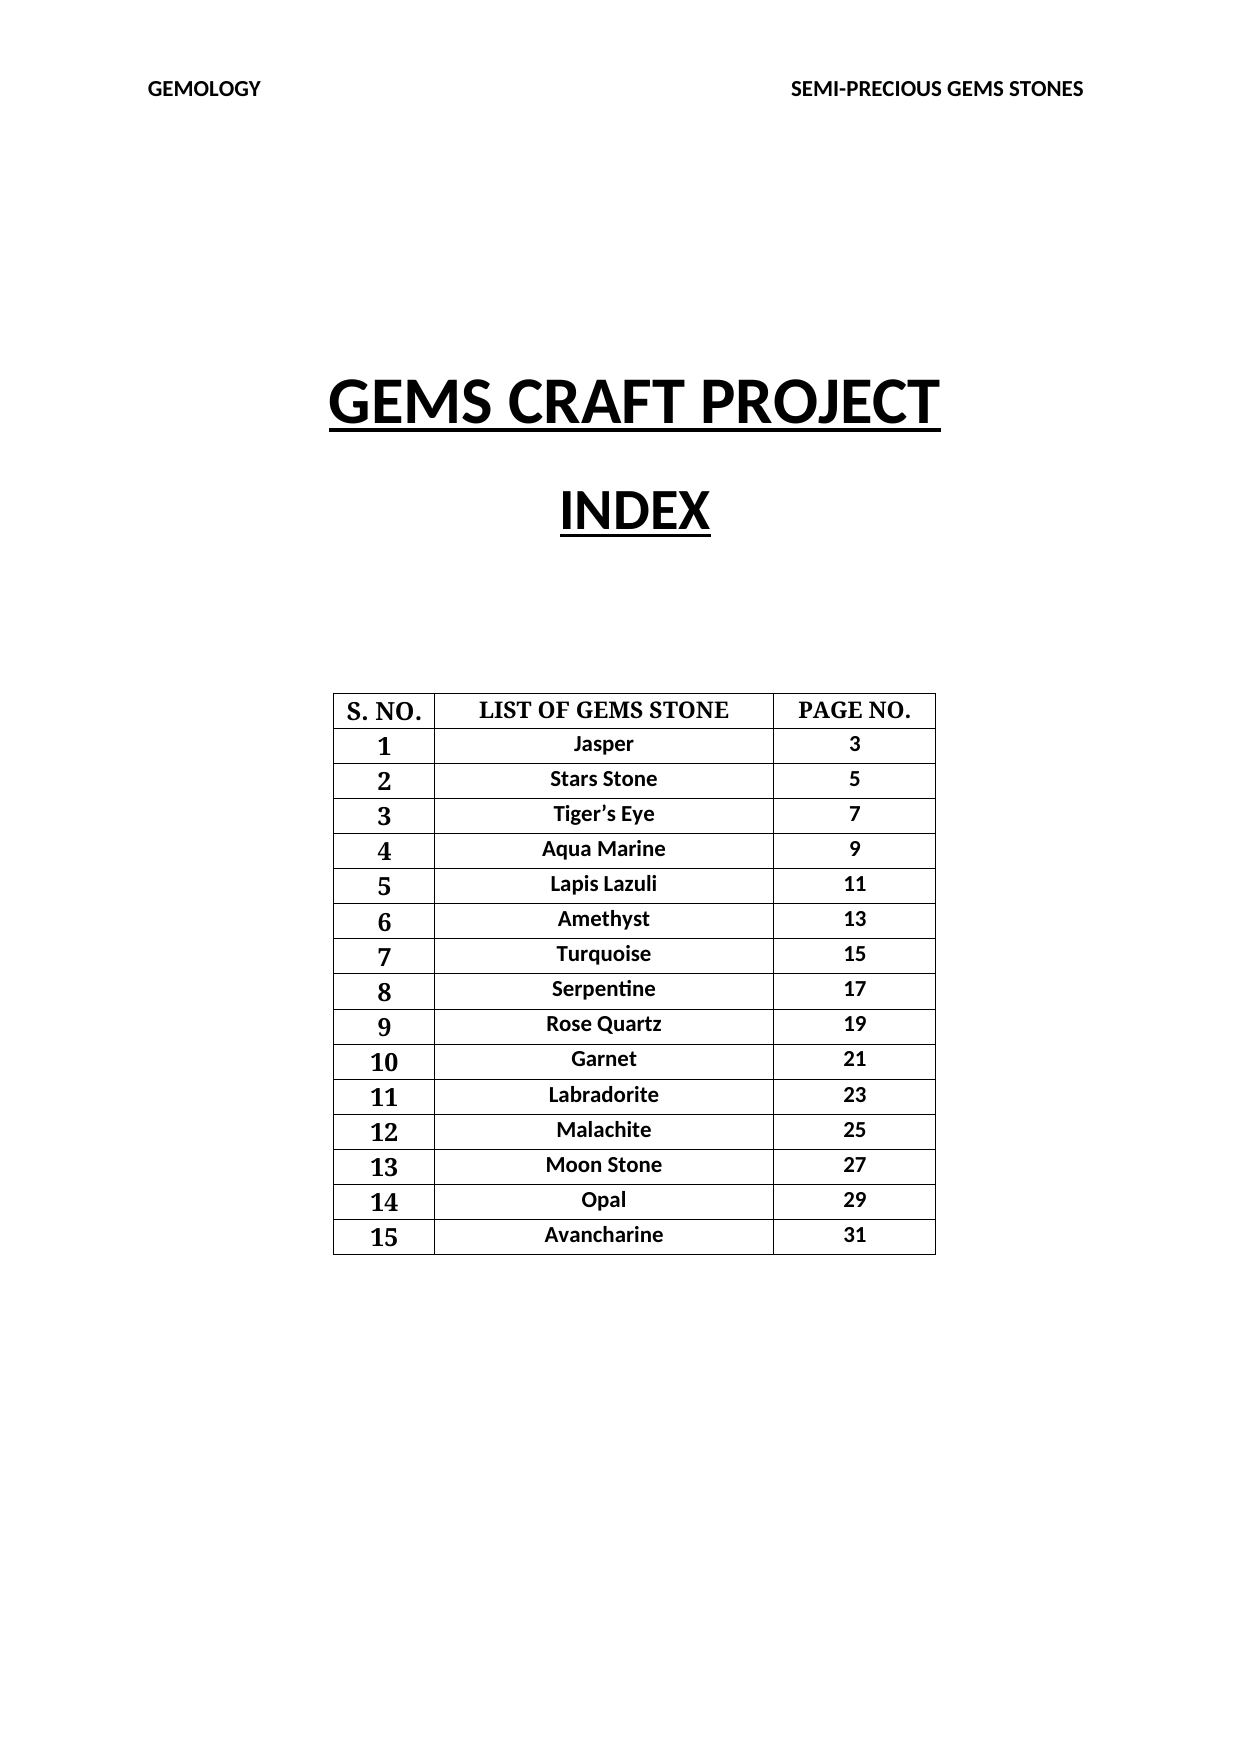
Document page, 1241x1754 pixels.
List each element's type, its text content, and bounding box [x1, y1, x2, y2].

table_cell 14 [334, 1185, 434, 1219]
table_cell 9 [774, 834, 935, 868]
table_cell 7 [774, 799, 935, 833]
table_cell Lapis Lazuli [435, 869, 773, 903]
table_cell 15 [774, 939, 935, 973]
table_cell Turquoise [435, 939, 773, 973]
table_cell 27 [774, 1150, 935, 1184]
table_cell Jasper [435, 729, 773, 763]
table_cell 19 [774, 1010, 935, 1043]
table_cell 10 [334, 1045, 434, 1079]
table_cell Moon Stone [435, 1150, 773, 1184]
table_cell 7 [334, 939, 434, 973]
table_header S. NO. [334, 694, 434, 728]
table_cell Labradorite [435, 1080, 773, 1114]
table_cell 25 [774, 1115, 935, 1149]
table_cell 13 [774, 904, 935, 938]
table_cell 3 [774, 729, 935, 763]
table_cell 5 [334, 869, 434, 903]
table_cell Serpentine [435, 974, 773, 1008]
table_cell 9 [334, 1010, 434, 1043]
table_cell 3 [334, 799, 434, 833]
table_cell 15 [334, 1220, 434, 1254]
table_cell 31 [774, 1220, 935, 1254]
table_cell 11 [774, 869, 935, 903]
table_cell 5 [774, 764, 935, 798]
table_cell Stars Stone [435, 764, 773, 798]
text GEMS CRAFT PROJECT [148, 359, 1122, 440]
table_cell 4 [334, 834, 434, 868]
table_cell 29 [774, 1185, 935, 1219]
table_cell 11 [334, 1080, 434, 1114]
table_header LIST OF GEMS STONE [435, 694, 773, 728]
table_cell 21 [774, 1045, 935, 1079]
table_header PAGE NO. [774, 694, 935, 728]
table_cell 6 [334, 904, 434, 938]
table_cell Malachite [435, 1115, 773, 1149]
table_cell Avancharine [435, 1220, 773, 1254]
table_cell Opal [435, 1185, 773, 1219]
table_cell 13 [334, 1150, 434, 1184]
table_cell 17 [774, 974, 935, 1008]
text INDEX [148, 473, 1122, 544]
table_cell 2 [334, 764, 434, 798]
table_cell Amethyst [435, 904, 773, 938]
table_cell 23 [774, 1080, 935, 1114]
table_cell 1 [334, 729, 434, 763]
table_cell Rose Quartz [435, 1010, 773, 1043]
table_cell Garnet [435, 1045, 773, 1079]
table_cell Aqua Marine [435, 834, 773, 868]
table_cell Tiger’s Eye [435, 799, 773, 833]
table_cell 8 [334, 974, 434, 1008]
table_cell 12 [334, 1115, 434, 1149]
